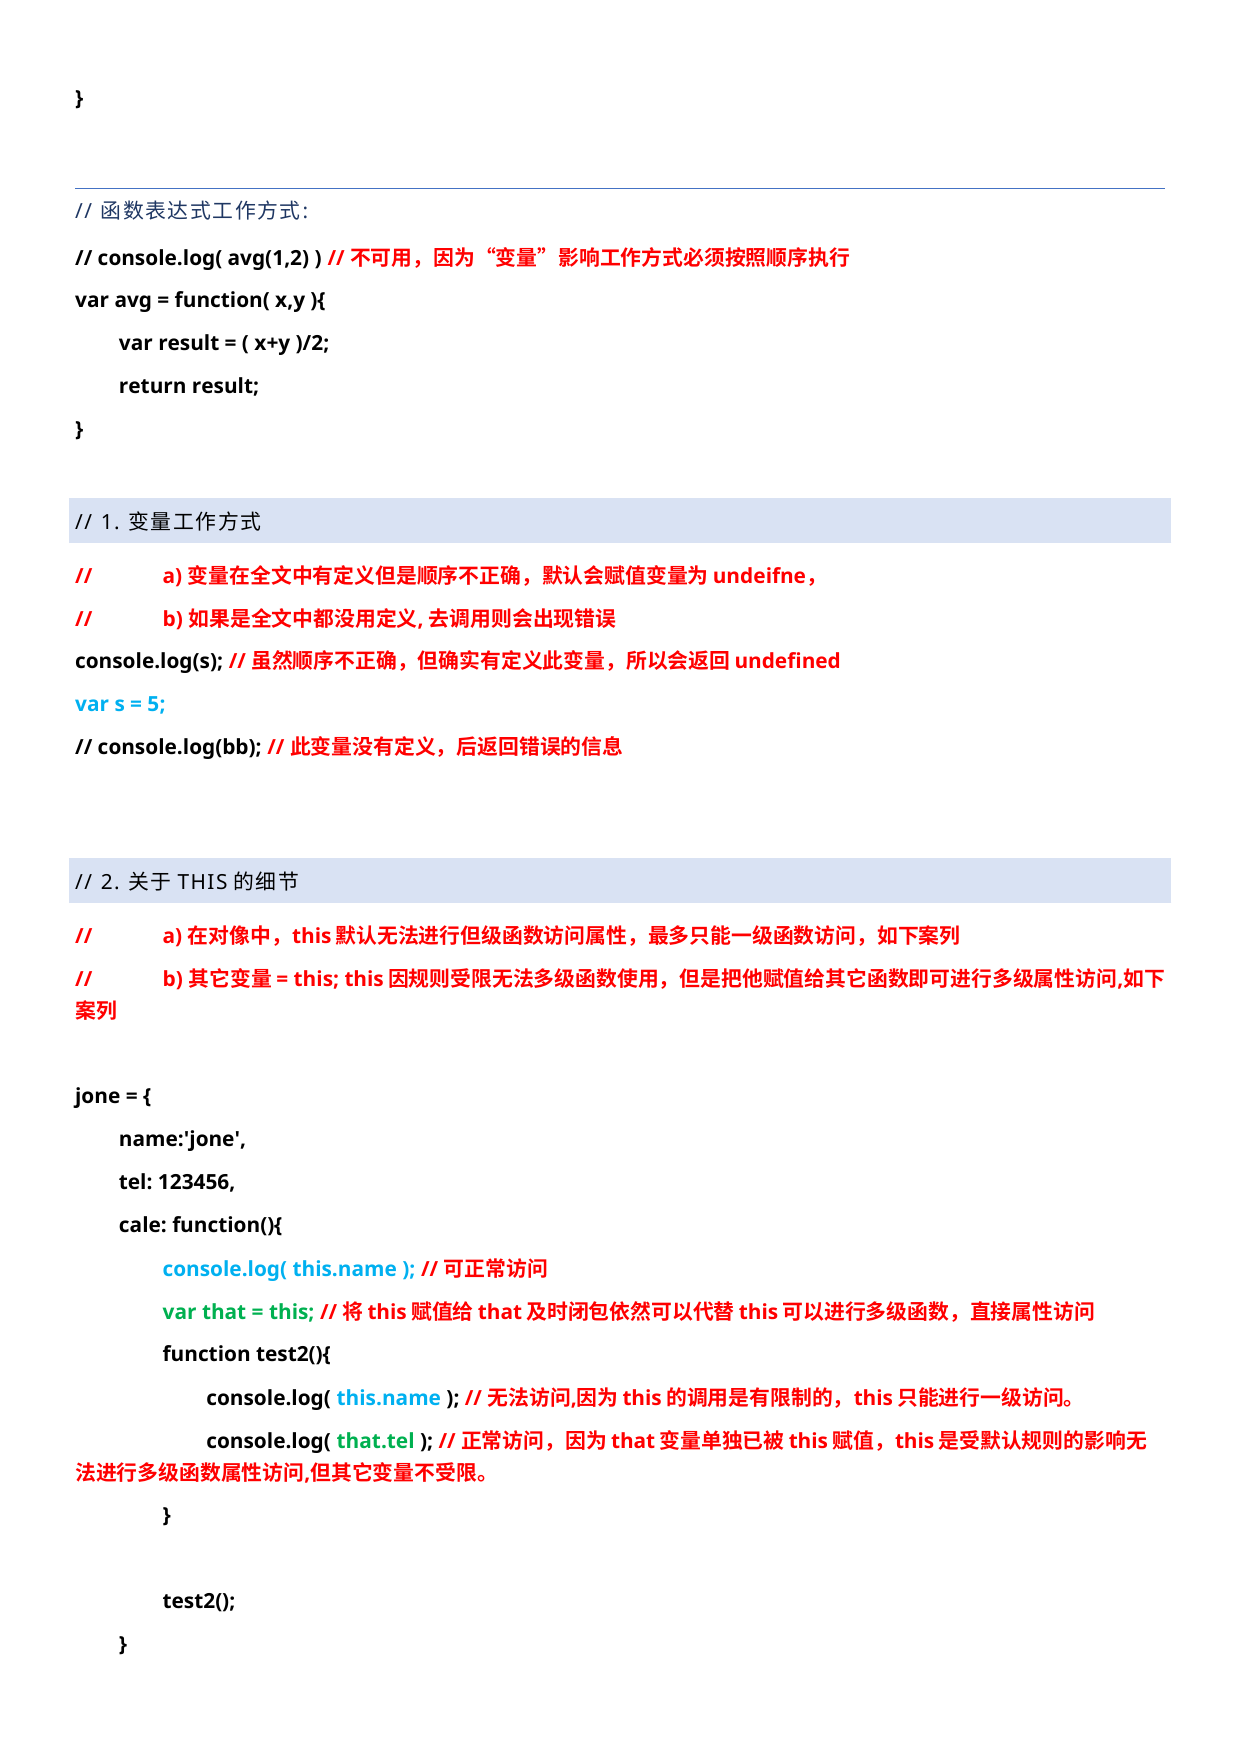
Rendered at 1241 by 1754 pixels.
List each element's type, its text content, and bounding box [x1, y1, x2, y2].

text var result = ( x+y )/2; [75, 326, 1165, 359]
text } [75, 1627, 1165, 1659]
subtitle // 函数表达式工作方式: [75, 189, 1165, 226]
text console.log(s); // 虽然顺序不正确，但确实有定义此变量，所以会返回undefined [75, 644, 1165, 676]
subtitle // 1. 变量工作方式 [75, 504, 1165, 537]
text } [75, 81, 1165, 113]
text name:'jone', [75, 1122, 1165, 1155]
text console.log( that.tel ); // 正常访问，因为that变量单独已被this赋值，this是受默认规则的影响无法进行多级函数属性访问,但其它变量不受限。 [75, 1423, 1165, 1488]
text function test2(){ [75, 1337, 1165, 1369]
text // a) 在对像中，this默认无法进行但级函数访问属性，最多只能一级函数访问，如下案列 [75, 918, 1165, 951]
text // b) 其它变量 = this; this因规则受限无法多级函数使用，但是把他赋值给其它函数即可进行多级属性访问,如下案列 [75, 961, 1165, 1026]
text test2(); [75, 1584, 1165, 1617]
text console.log( this.name ); // 无法访问,因为this的调用是有限制的，this只能进行一级访问。 [75, 1380, 1165, 1412]
text tel: 123456, [75, 1165, 1165, 1198]
text var that = this; // 将this赋值给that及时闭包依然可以代替this可以进行多级函数，直接属性访问 [75, 1294, 1165, 1327]
text console.log( this.name ); // 可正常访问 [75, 1251, 1165, 1284]
text // a) 变量在全文中有定义但是顺序不正确，默认会赋值变量为undeifne， [75, 558, 1165, 590]
text // b) 如果是全文中都没用定义, 去调用则会出现错误 [75, 601, 1165, 633]
text // console.log(bb); // 此变量没有定义，后返回错误的信息 [75, 729, 1165, 762]
text var avg = function( x,y ){ [75, 283, 1165, 316]
text jone = { [75, 1079, 1165, 1112]
subtitle // 2. 关于this的细节 [75, 865, 1165, 897]
text // console.log( avg(1,2) ) // 不可用，因为“变量”影响工作方式必须按照顺序执行 [75, 241, 1165, 273]
text return result; [75, 369, 1165, 402]
text var s = 5; [75, 687, 1165, 719]
text } [75, 412, 1165, 445]
text cale: function(){ [75, 1208, 1165, 1241]
text } [75, 1498, 1165, 1531]
